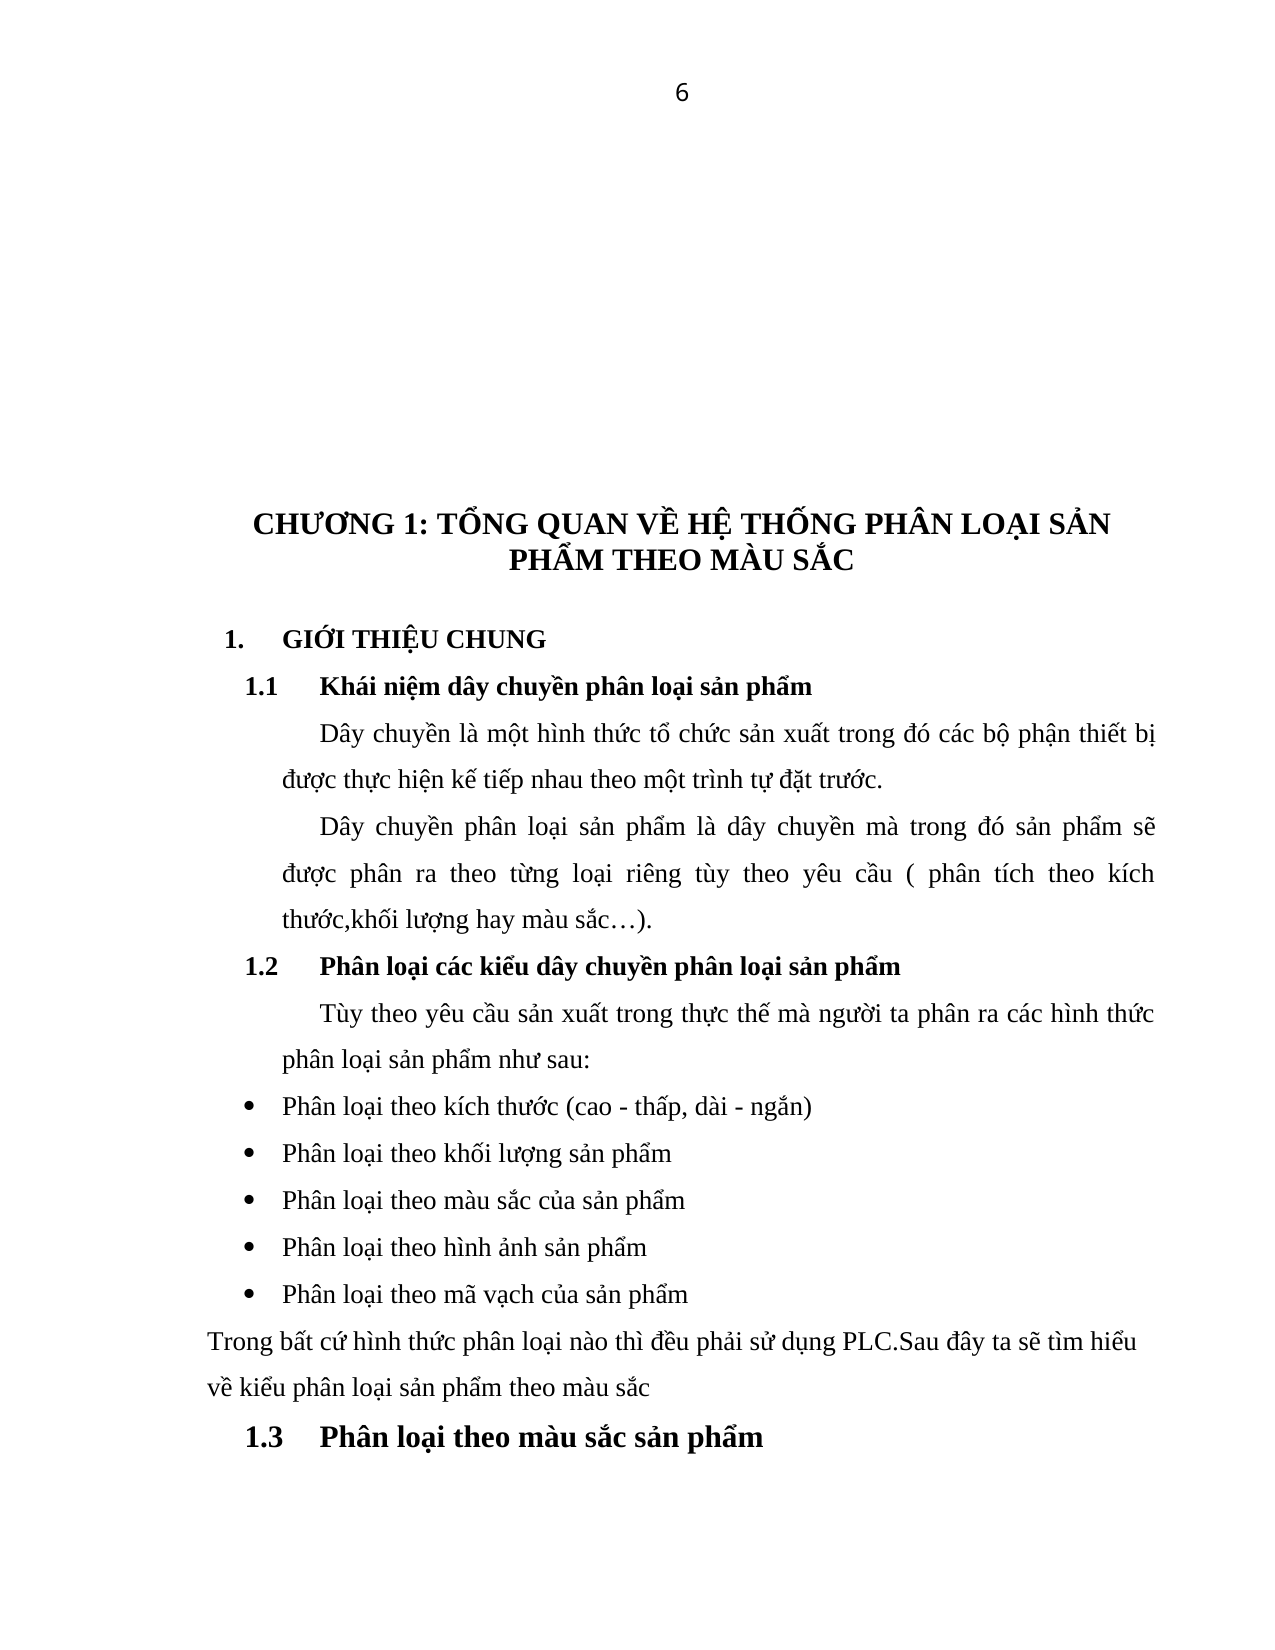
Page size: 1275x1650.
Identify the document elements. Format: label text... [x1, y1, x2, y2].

list Phân loại theo màu sắc sản phẩm [244, 1418, 1157, 1454]
text Dây chuyền phân loại sản phẩm là dây chuyền mà trong đó sản phẩm sẽ được phân ra theo từng loại riêng tùy theo yêu cầu ( phân tích theo kích thước,khối lượng hay màu sắc…). [282, 810, 1157, 935]
list Tùy theo yêu cầu sản xuất trong thực thế mà người ta phân ra các hình thức phân loại sản phẩm như sau: [282, 997, 1157, 1075]
list Phân loại các kiểu dây chuyền phân loại sản phẩm [244, 950, 1157, 981]
text Dây chuyền là một hình thức tổ chức sản xuất trong đó các bộ phận thiết bị được thực hiện kế tiếp nhau theo một trình tự đặt trước. [282, 717, 1157, 795]
text CHƯƠNG 1: TỔNG QUAN VỀ HỆ THỐNG PHÂN LOẠI SẢN PHẨM THEO MÀU SẮC [207, 505, 1157, 577]
list Phân loại theo khối lượng sản phẩm [244, 1137, 1157, 1168]
list GIỚI THIỆU CHUNG [244, 623, 1157, 655]
list Phân loại theo kích thước (cao - thấp, dài - ngắn) [244, 1090, 1157, 1121]
list Phân loại theo mã vạch của sản phẩm [244, 1278, 1157, 1309]
list Phân loại theo màu sắc của sản phẩm [244, 1184, 1157, 1215]
text về kiểu phân loại sản phẩm theo màu sắc [207, 1371, 1157, 1402]
text Trong bất cứ hình thức phân loại nào thì đều phải sử dụng PLC.Sau đây ta sẽ tìm hiểu [207, 1324, 1157, 1356]
list Khái niệm dây chuyền phân loại sản phẩm [244, 670, 1157, 701]
list Phân loại theo hình ảnh sản phẩm [244, 1231, 1157, 1262]
